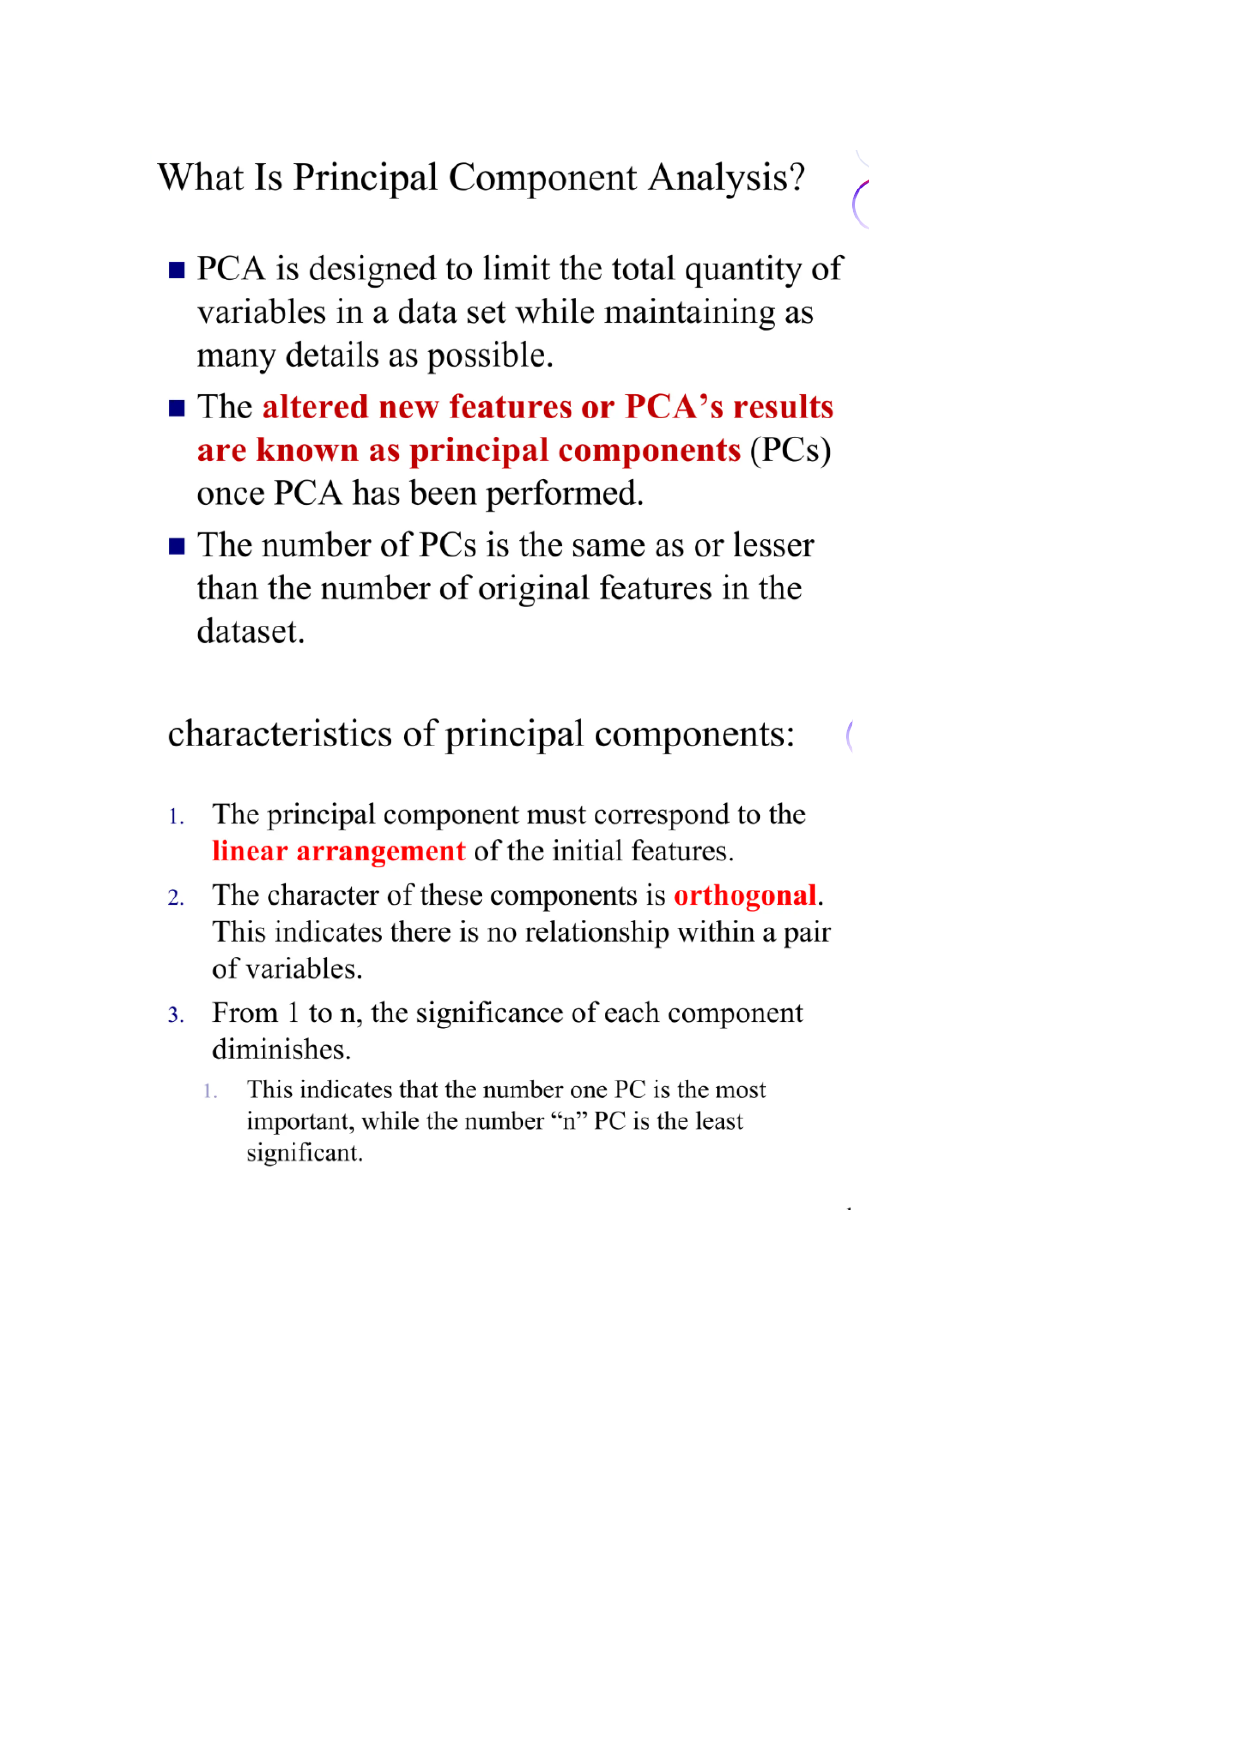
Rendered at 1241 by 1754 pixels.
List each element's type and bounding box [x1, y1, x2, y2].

picture [150, 700, 853, 1210]
picture [150, 150, 869, 676]
